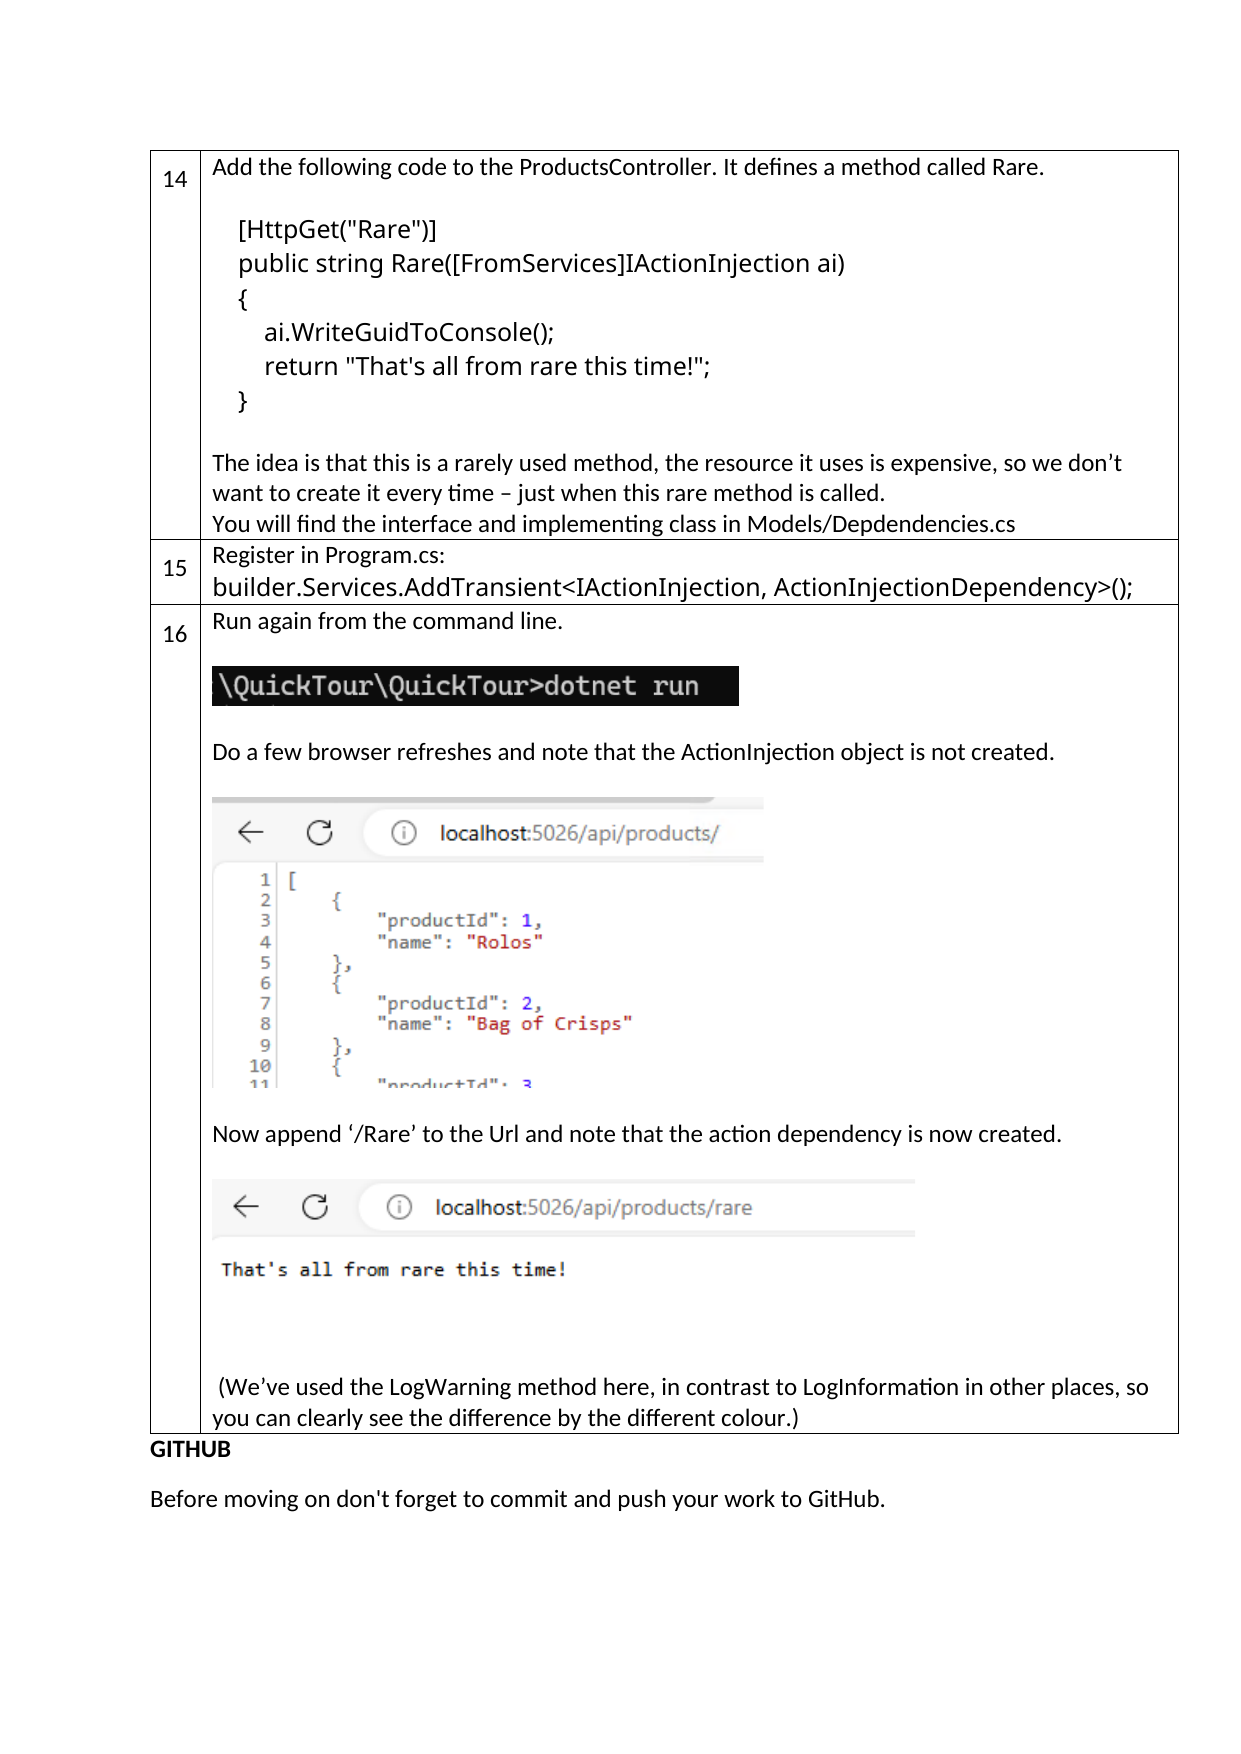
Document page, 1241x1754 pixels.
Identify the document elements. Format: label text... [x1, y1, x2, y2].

picture [212, 666, 739, 706]
text Before moving on don't forget to commit and push your work to GitHub. [150, 1483, 1090, 1514]
table_cell Register in Program.cs: builder.Services.AddTransient<IActionInjection, ActionInjectionDependency>(); [201, 540, 1178, 604]
table_cell 15 [151, 540, 200, 604]
text GITHUB [150, 1434, 1090, 1464]
picture [212, 1179, 916, 1372]
table_cell 16 [151, 605, 200, 1433]
picture [212, 797, 764, 1088]
table_cell Run again from the command line. Do a few browser refreshes and note that the ActionInjection object is not created. Now append ‘/Rare’ to the Url and note that the action dependency is now created. (We’ve used the LogWarning method here, in contrast to LogInformation in other places, so you can clearly see the difference by the different colour.) [201, 605, 1178, 1433]
table_cell Add the following code to the ProductsController. It defines a method called Rare. [HttpGet("Rare")] public string Rare([FromServices]IActionInjection ai) { ai.WriteGuidToConsole(); return "That's all from rare this time!"; } The idea is that this is a rarely used method, the resource it uses is expensive, so we don’t want to create it every time – just when this rare method is called. You will find the interface and implementing class in Models/Depdendencies.cs [201, 151, 1178, 538]
table_cell 14 [151, 151, 200, 538]
